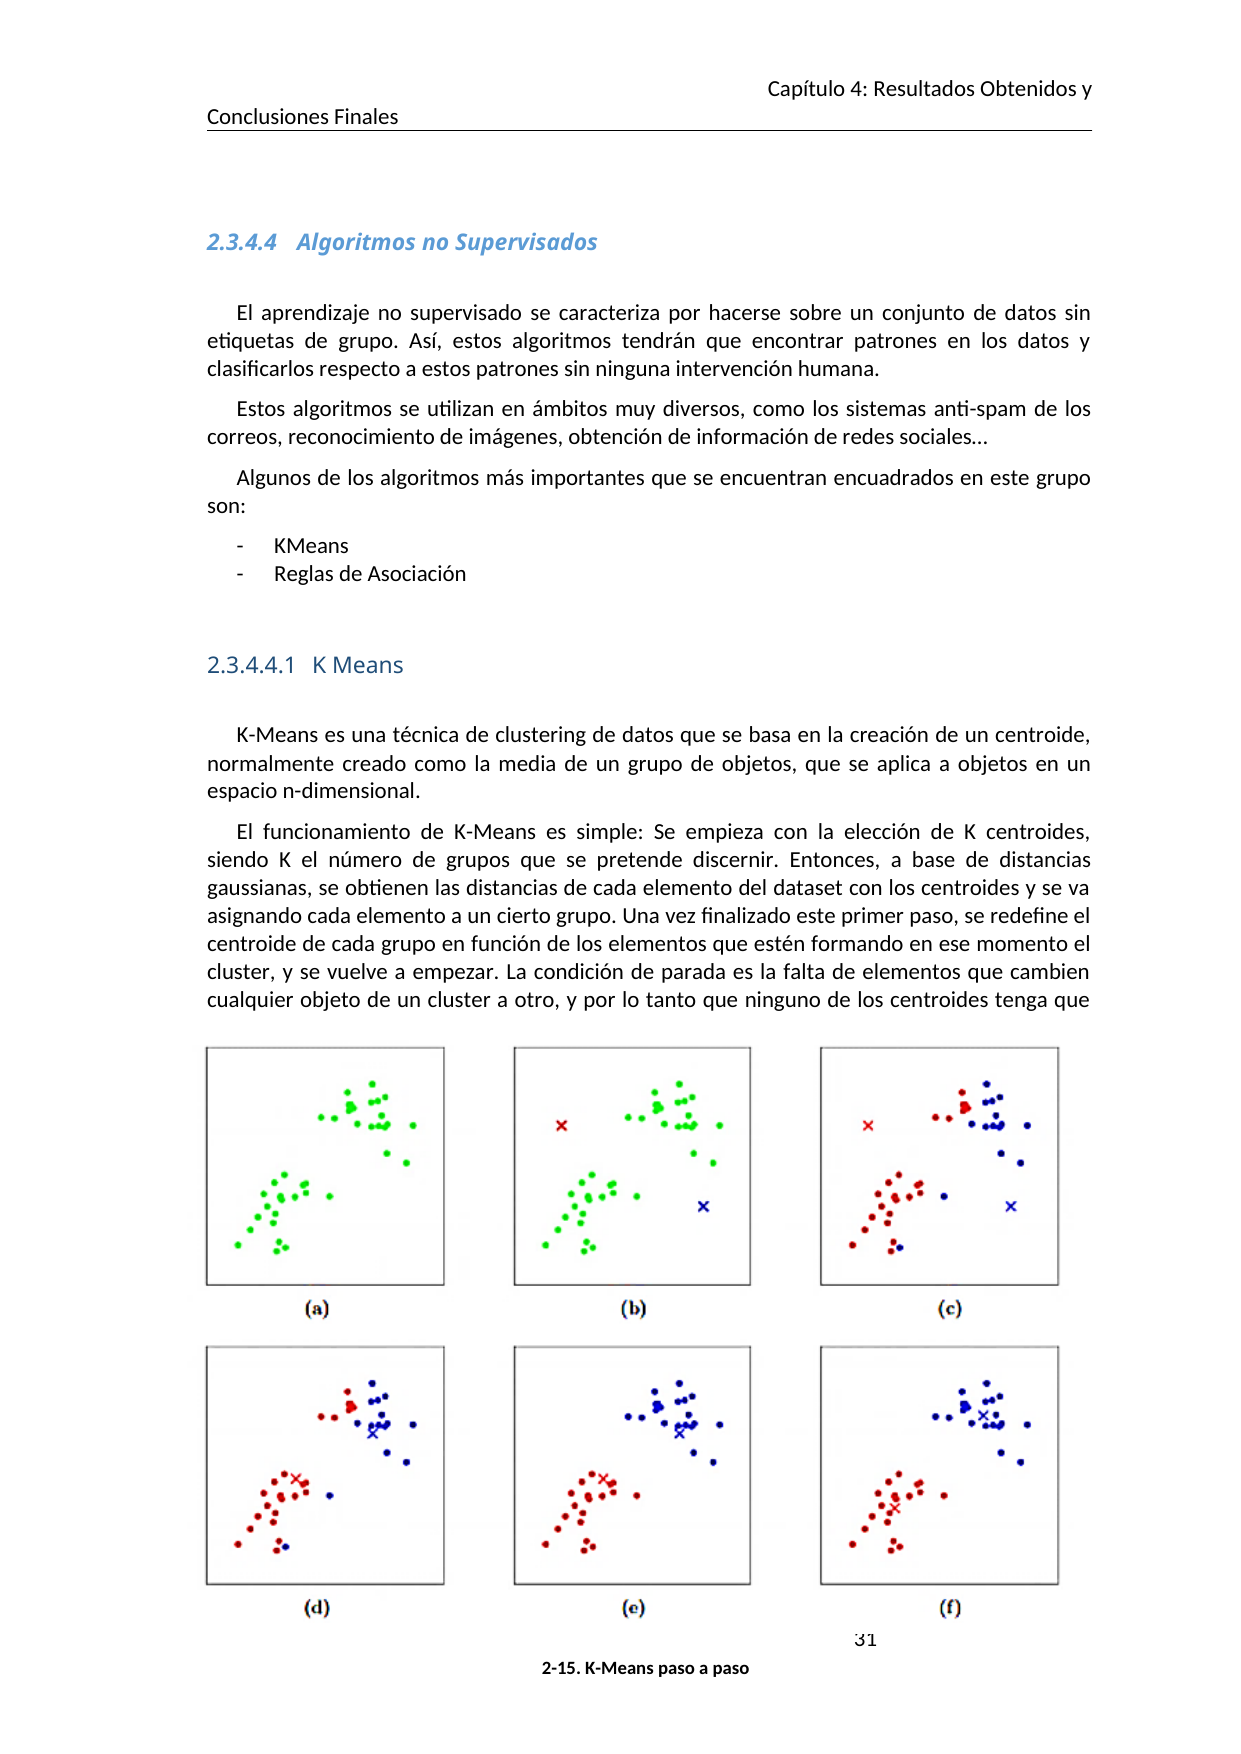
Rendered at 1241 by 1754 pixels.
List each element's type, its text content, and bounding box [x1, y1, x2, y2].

list KMeans [236, 531, 1092, 559]
text K-Means es una técnica de clustering de datos que se basa en la creación de un centroide, normalmente creado como la media de un grupo de objetos, que se aplica a objetos en un espacio n-dimensional. [207, 721, 1092, 805]
list Reglas de Asociación [236, 559, 1092, 587]
text Estos algoritmos se utilizan en ámbitos muy diversos, como los sistemas anti-spam de los correos, reconocimiento de imágenes, obtención de información de redes sociales… [207, 394, 1092, 450]
subtitle K Means [207, 649, 1092, 680]
text El aprendizaje no supervisado se caracteriza por hacerse sobre un conjunto de datos sin etiquetas de grupo. Así, estos algoritmos tendrán que encontrar patrones en los datos y clasificarlos respecto a estos patrones sin ninguna intervención humana. [207, 298, 1092, 382]
text El funcionamiento de K-Means es simple: Se empieza con la elección de K centroides, siendo K el número de grupos que se pretende discernir. Entonces, a base de distancias gaussianas, se obtienen las distancias de cada elemento del dataset con los centroides y se va asignando cada elemento a un cierto grupo. Una vez finalizado este primer paso, se redefine el centroide de cada grupo en función de los elementos que estén formando en ese momento el cluster, y se vuelve a empezar. La condición de parada es la falta de elementos que cambien cualquier objeto de un cluster a otro, y por lo tanto que ninguno de los centroides tenga que cambiar su posición. Para evitar costes computacionales innecesarios, en datasets extremadamente grandes se puede aplicar una parada cuando menos de un 1% de los puntos hagan cambios, de tal manera que no se tengan que recalcular ni las distancias ni los centroides y, por lo tanto, evitar iteraciones no necesarias en el algoritmo. [207, 817, 1092, 1013]
text Algunos de los algoritmos más importantes que se encuentran encuadrados en este grupo son: [207, 463, 1092, 519]
subtitle Algoritmos no Supervisados [207, 226, 1092, 257]
picture [187, 1035, 1074, 1634]
